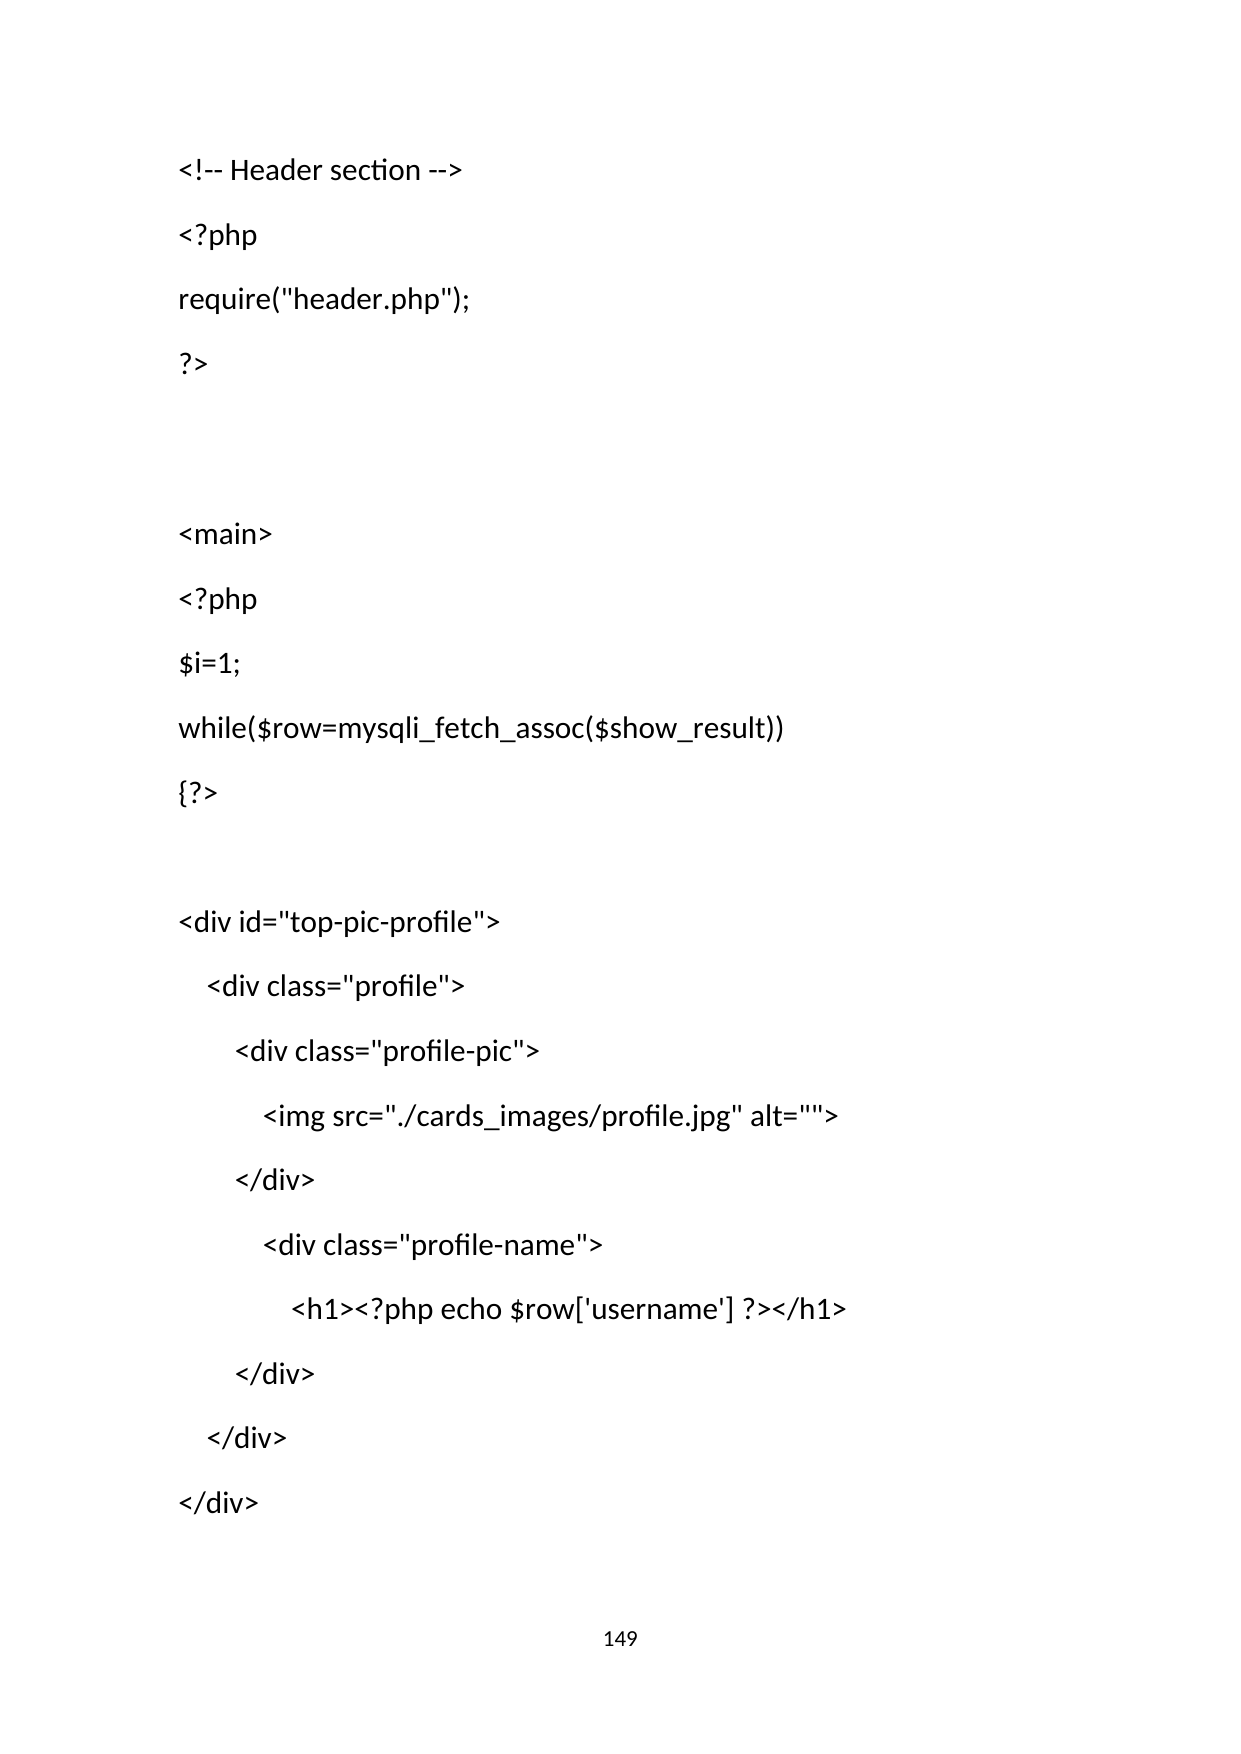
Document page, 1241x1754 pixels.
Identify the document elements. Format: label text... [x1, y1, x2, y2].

text <h1><?php echo $row['username'] ?></h1> [150, 1289, 1090, 1327]
text </div> [150, 1160, 1090, 1198]
text <?php [150, 579, 1090, 617]
text </div> [150, 1483, 1090, 1521]
text $i=1; [150, 643, 1090, 682]
text {?> [150, 773, 1090, 811]
text require("header.php"); [150, 279, 1090, 317]
text <div class="profile-pic"> [150, 1031, 1090, 1069]
text <img src="./cards_images/profile.jpg" alt=""> [150, 1096, 1090, 1134]
text </div> [150, 1418, 1090, 1457]
text <?php [150, 214, 1090, 253]
text <main> [150, 514, 1090, 552]
text while($row=mysqli_fetch_assoc($show_result)) [150, 708, 1090, 746]
text <!-- Header section --> [150, 150, 1090, 188]
text </div> [150, 1354, 1090, 1392]
text ?> [150, 344, 1090, 382]
text <div class="profile-name"> [150, 1225, 1090, 1263]
text <div class="profile"> [150, 966, 1090, 1004]
text <div id="top-pic-profile"> [150, 902, 1090, 940]
